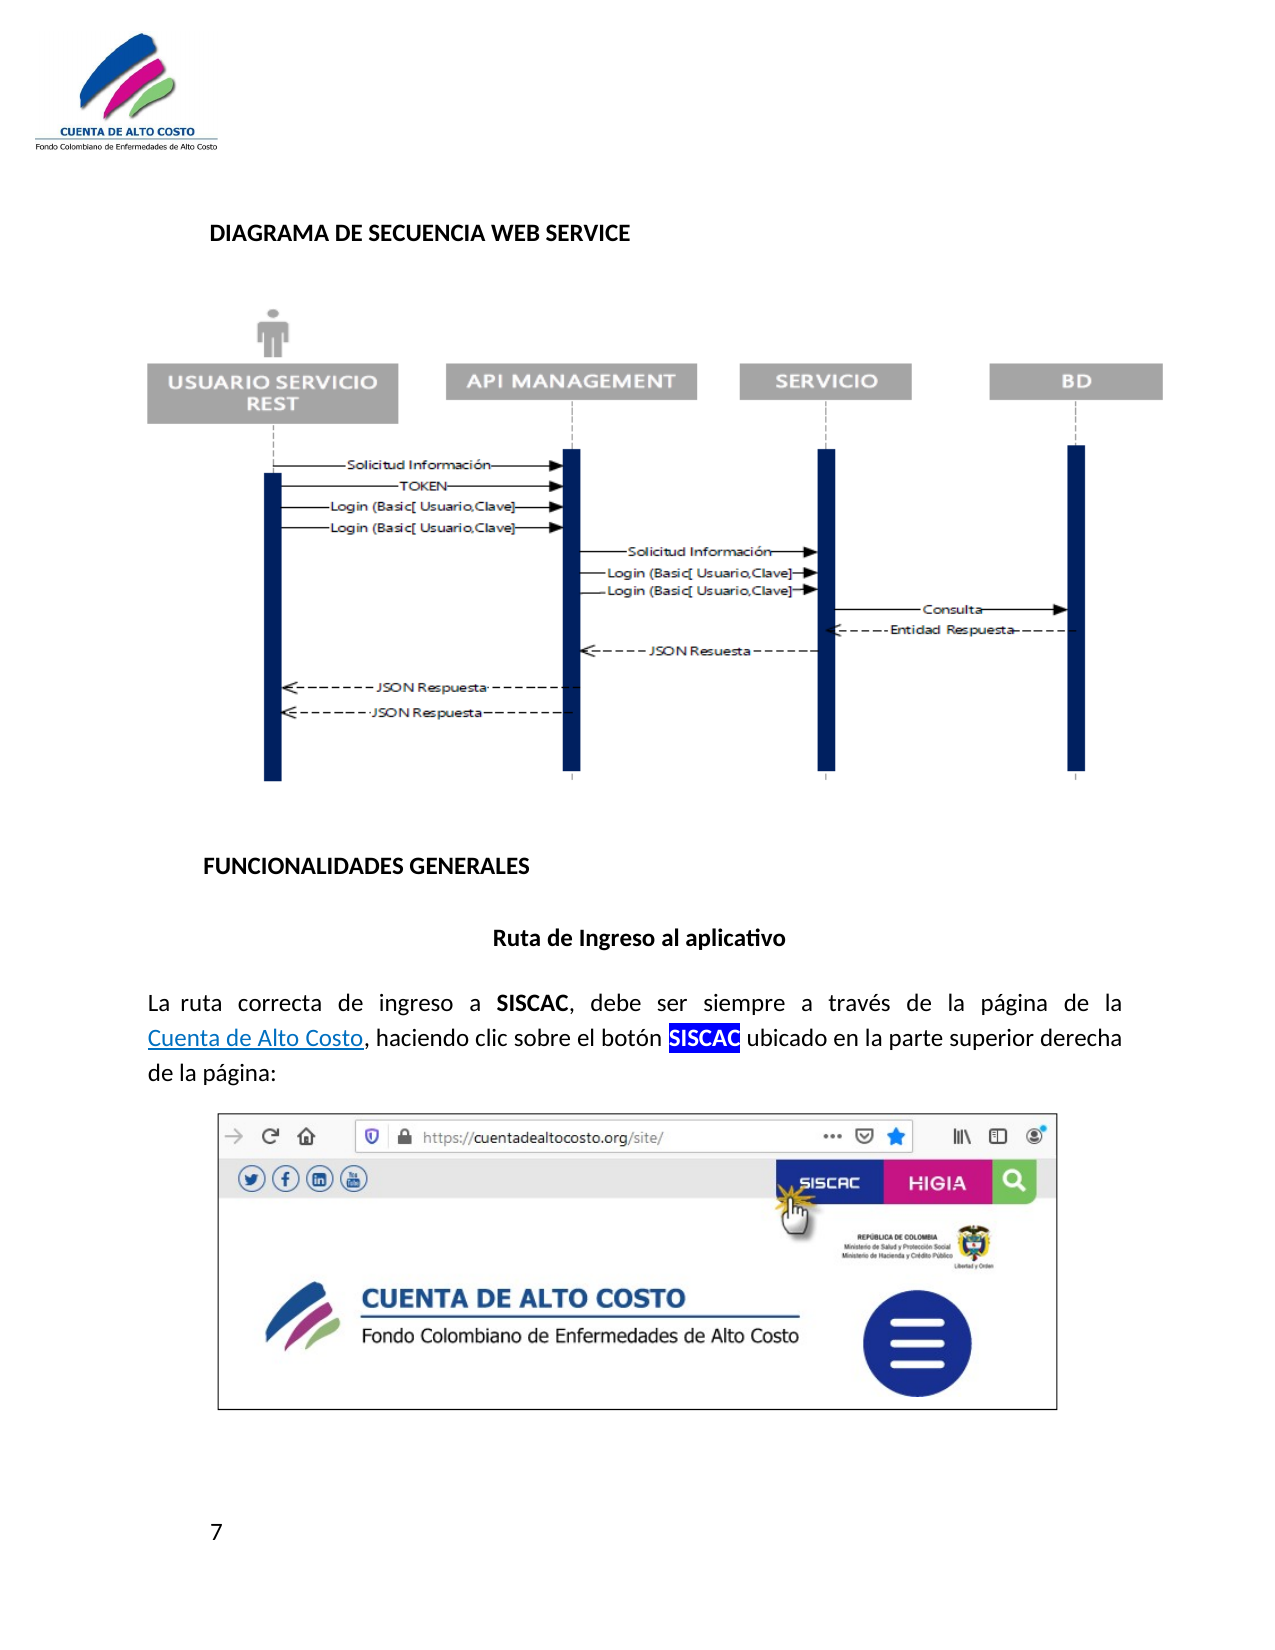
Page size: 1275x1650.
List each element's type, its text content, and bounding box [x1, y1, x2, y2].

picture [35, 31, 218, 151]
picture [135, 268, 1173, 809]
subtitle FUNCIONALIDADES GENERALES [135, 850, 1143, 880]
subtitle DIAGRAMA DE SECUENCIA WEB SERVICE [209, 217, 1175, 248]
text La ruta correcta de ingreso a SISCAC, debe ser siempre a través de la página de la Cuenta de Alto Costo, haciendo clic sobre el botón SISCAC ubicado en la parte superior derecha de la página: [148, 987, 1123, 1088]
picture [219, 1115, 1056, 1397]
subtitle Ruta de Ingreso al aplicativo [135, 922, 1143, 952]
